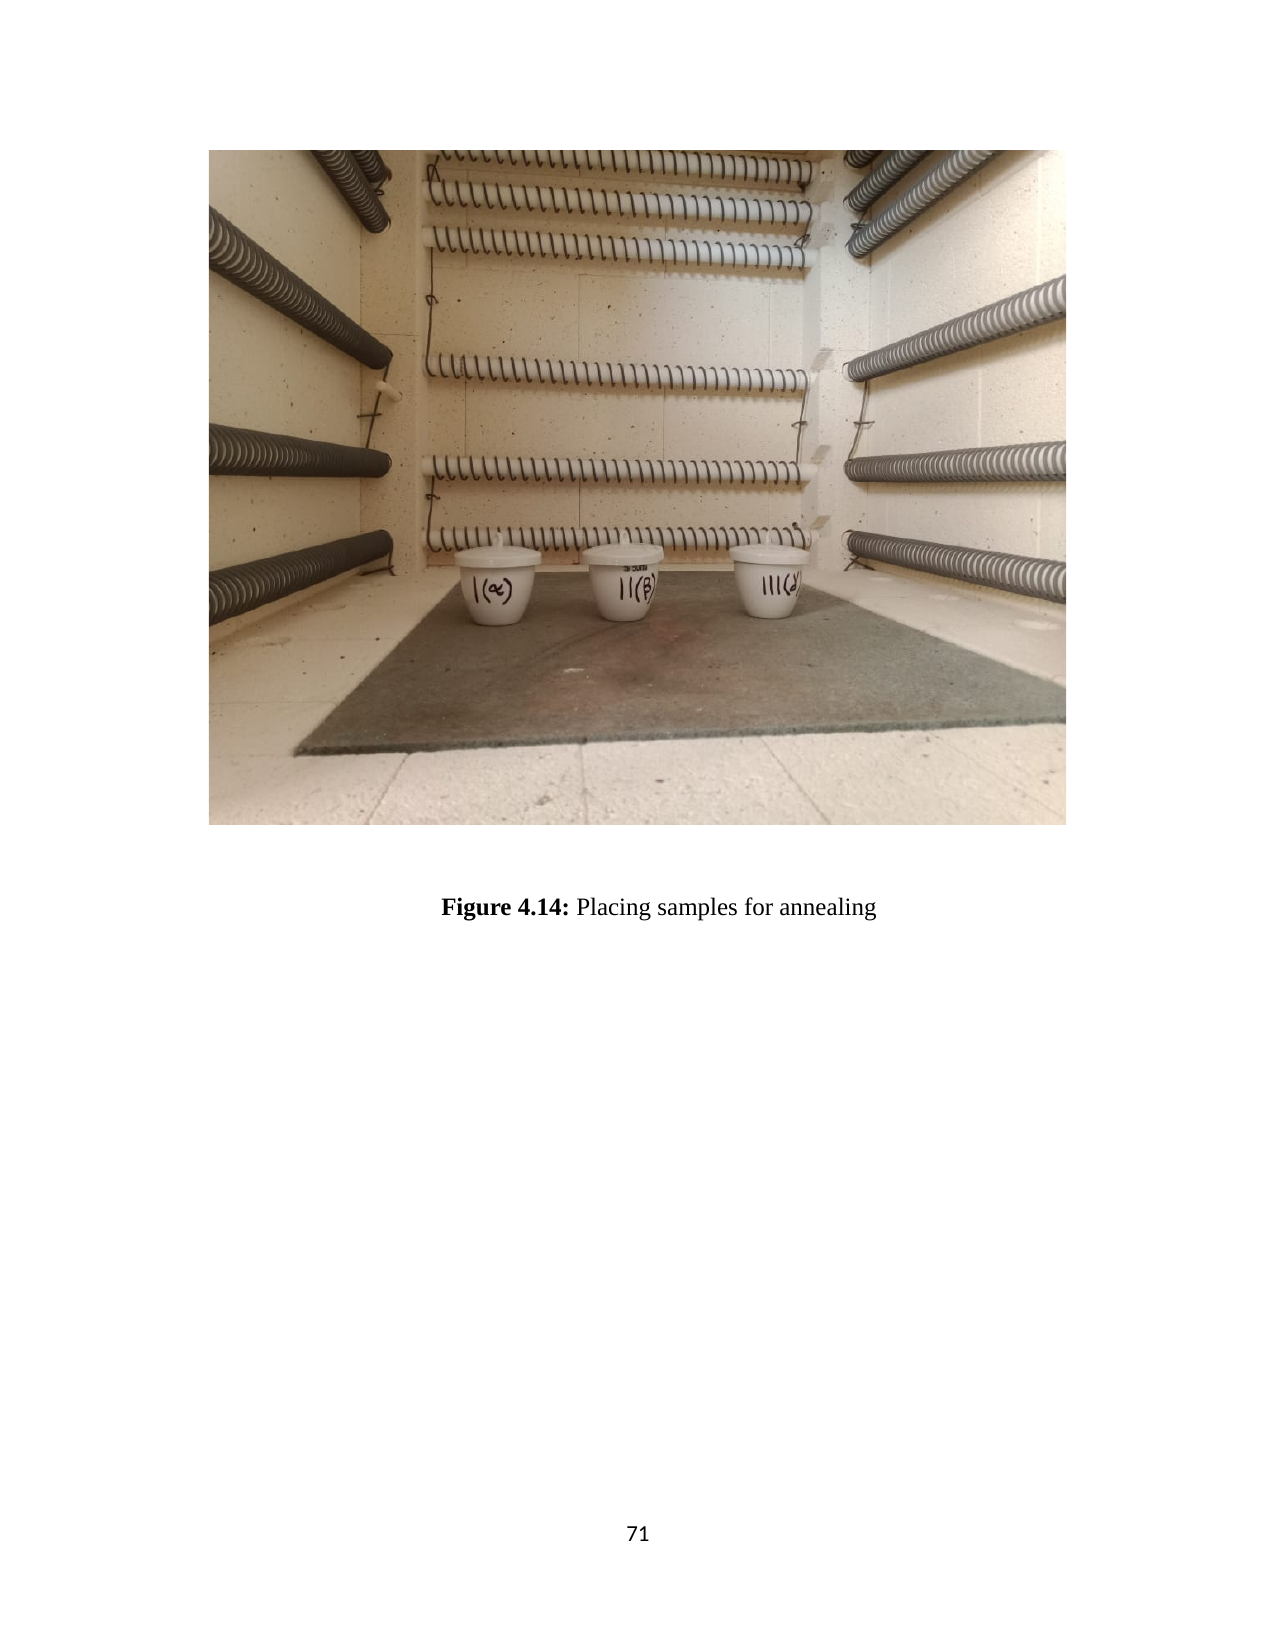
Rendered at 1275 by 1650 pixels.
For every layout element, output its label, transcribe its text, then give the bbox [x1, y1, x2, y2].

text Figure 4.14: Placing samples for annealing [150, 892, 1125, 920]
picture [208, 150, 1067, 825]
